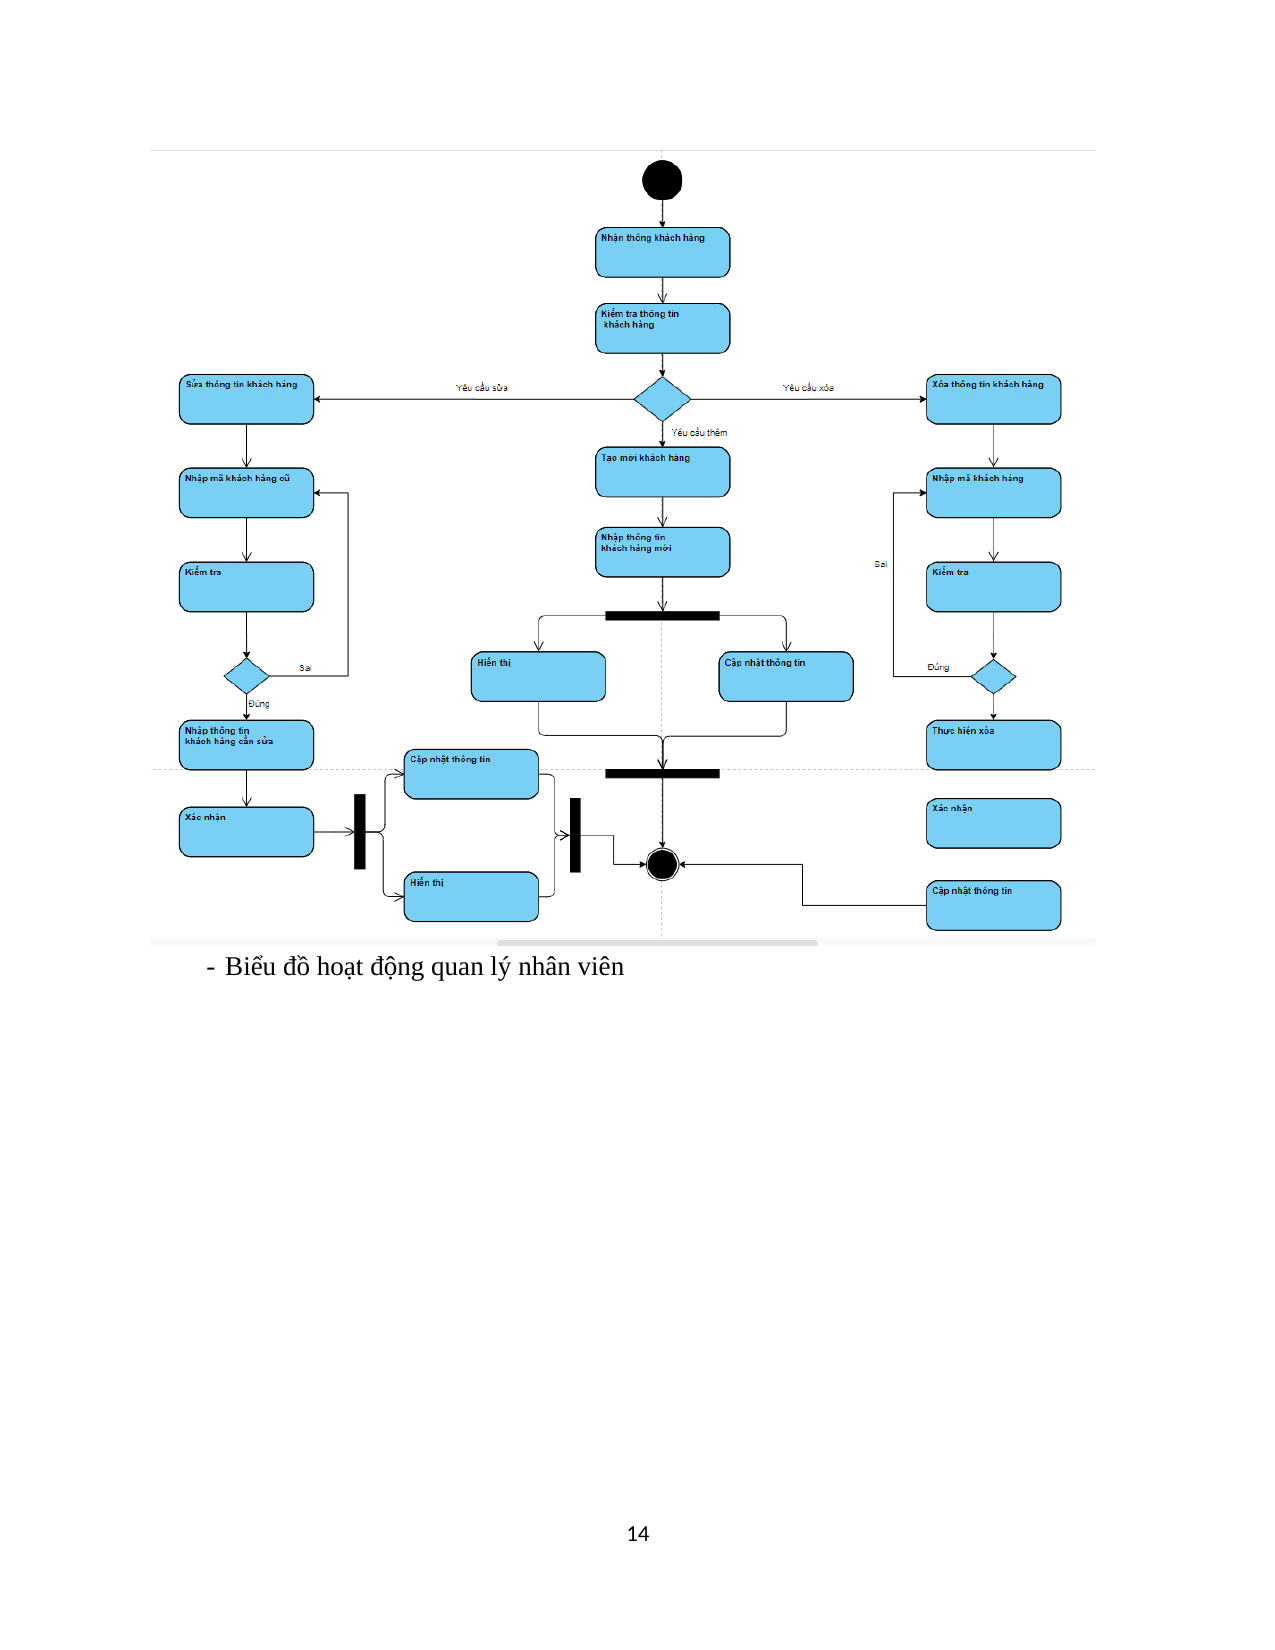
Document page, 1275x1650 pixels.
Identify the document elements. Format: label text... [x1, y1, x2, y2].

picture [150, 150, 1095, 946]
list Biểu đồ hoạt động quan lý nhân viên [206, 950, 1125, 981]
